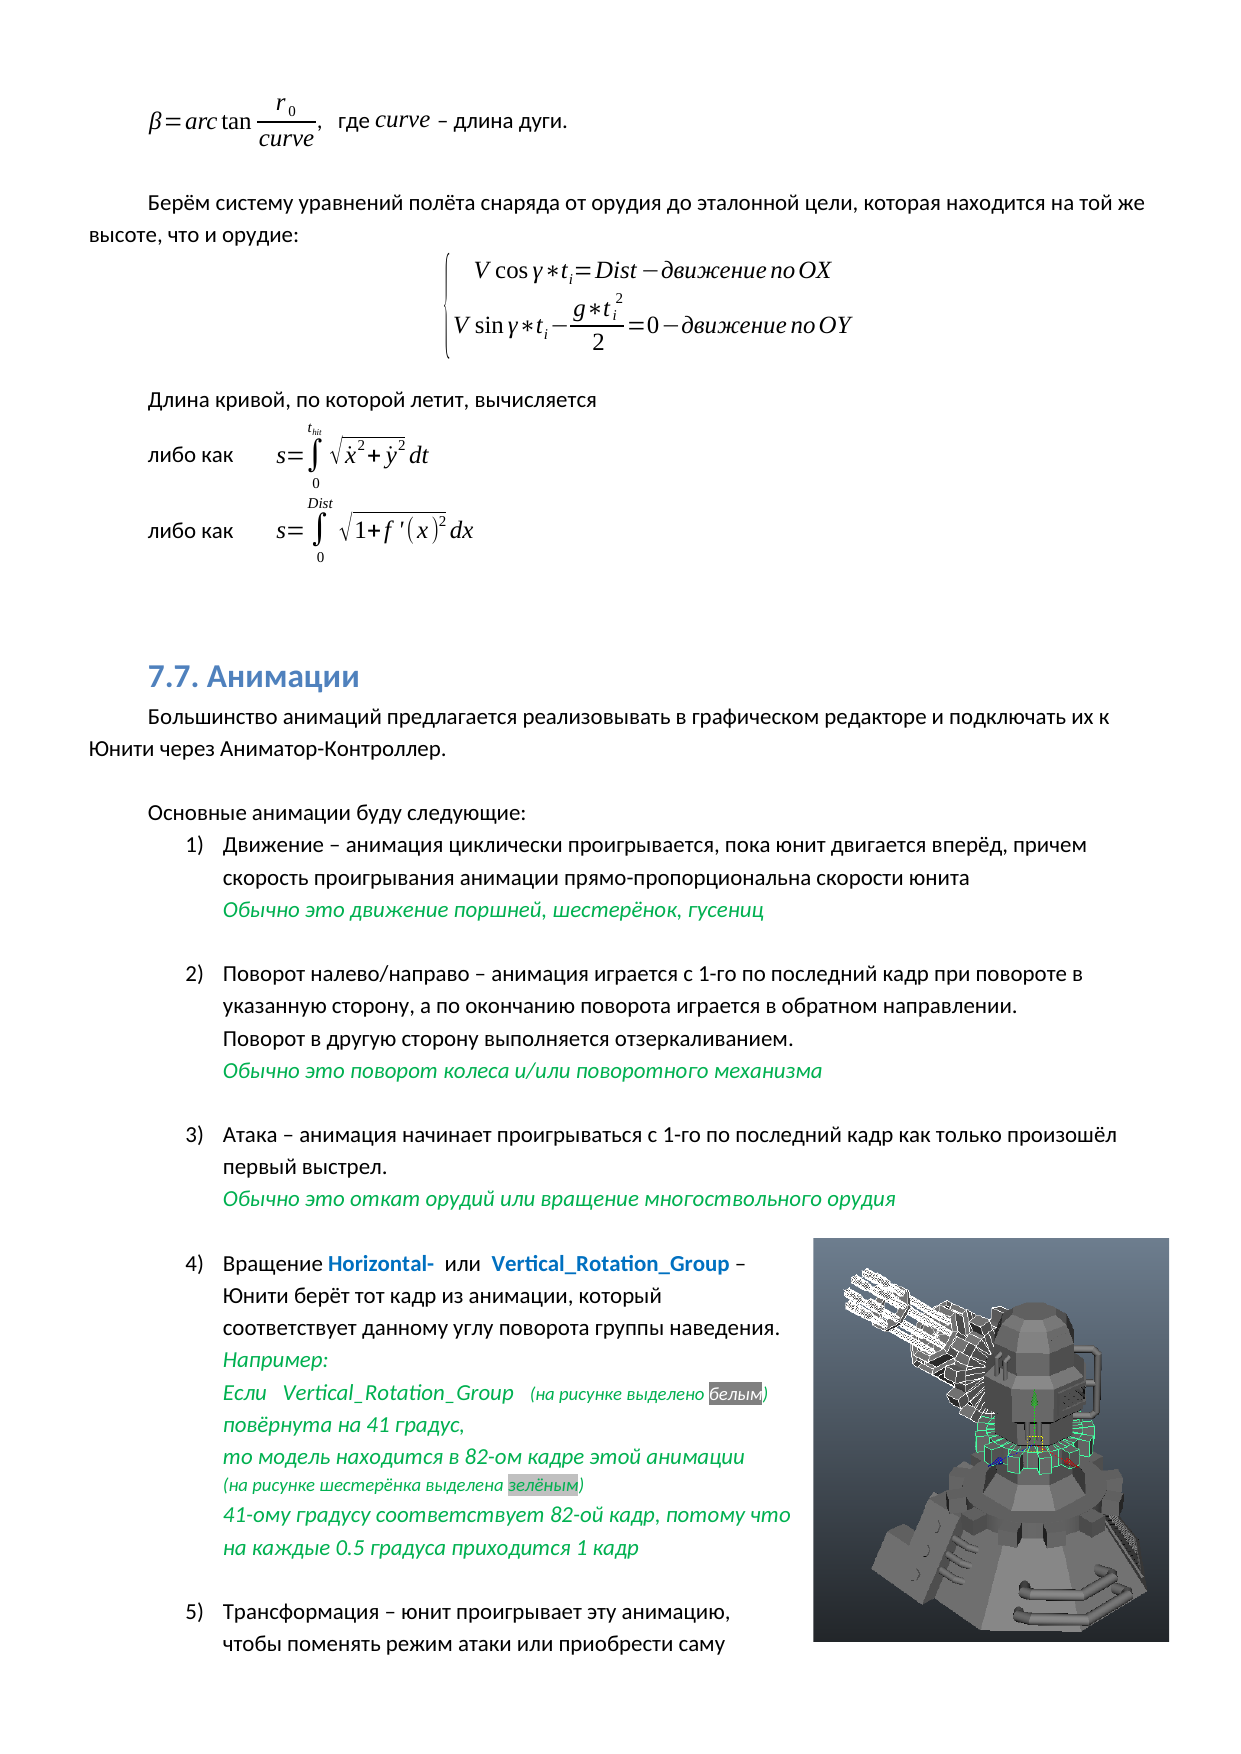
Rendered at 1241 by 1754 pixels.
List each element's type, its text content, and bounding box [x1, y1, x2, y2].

text Большинство анимаций предлагается реализовывать в графическом редакторе и подключать их к Юнити через Аниматор-Контроллер. [88, 702, 1152, 762]
text Основные анимации буду следующие: [88, 798, 1152, 826]
list Атака – анимация начинает проигрываться с 1-го по последний кадр как только произошёл первый выстрел. Обычно это откат орудий или вращение многоствольного орудия [185, 1120, 1152, 1213]
text Берём систему уравнений полёта снаряда от орудия до эталонной цели, которая находится на той же высоте, что и орудие: [88, 188, 1152, 248]
list Движение – анимация циклически проигрывается, пока юнит двигается вперёд, причем скорость проигрывания анимации прямо-пропорциональна скорости юнита Обычно это движение поршней, шестерёнок, гусениц [185, 831, 1152, 955]
text либо как [88, 495, 1152, 566]
list Вращение Horizontal- или Vertical_Rotation_Group – Юнити берёт тот кадр из анимации, который соответствует данному углу поворота группы наведения. [185, 1249, 813, 1341]
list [185, 1597, 1152, 1657]
list Например: Если Vertical_Rotation_Group (на рисунке выделено белым) повёрнута на 41 градус, то модель находится в 82-ом кадре этой анимации (на рисунке шестерёнка выделена зелёным) 41-ому градусу соответствует 82-ой кадр, потому что на каждые 0.5 градуса приходится 1 кадр [223, 1346, 813, 1593]
text либо как [88, 418, 1152, 491]
list Обычно это поворот колеса и/или поворотного механизма [223, 1056, 1152, 1116]
list , где – длина дуги. [148, 88, 1152, 151]
list Поворот налево/направо – анимация играется с 1-го по последний кадр при повороте в указанную сторону, а по окончанию поворота играется в обратном направлении. Поворот в другую сторону выполняется отзеркаливанием. [185, 959, 1152, 1052]
subtitle 7.7. Анимации [148, 655, 1152, 696]
picture [813, 1238, 1170, 1642]
text Длина кривой, по которой летит, вычисляется [88, 386, 1152, 414]
